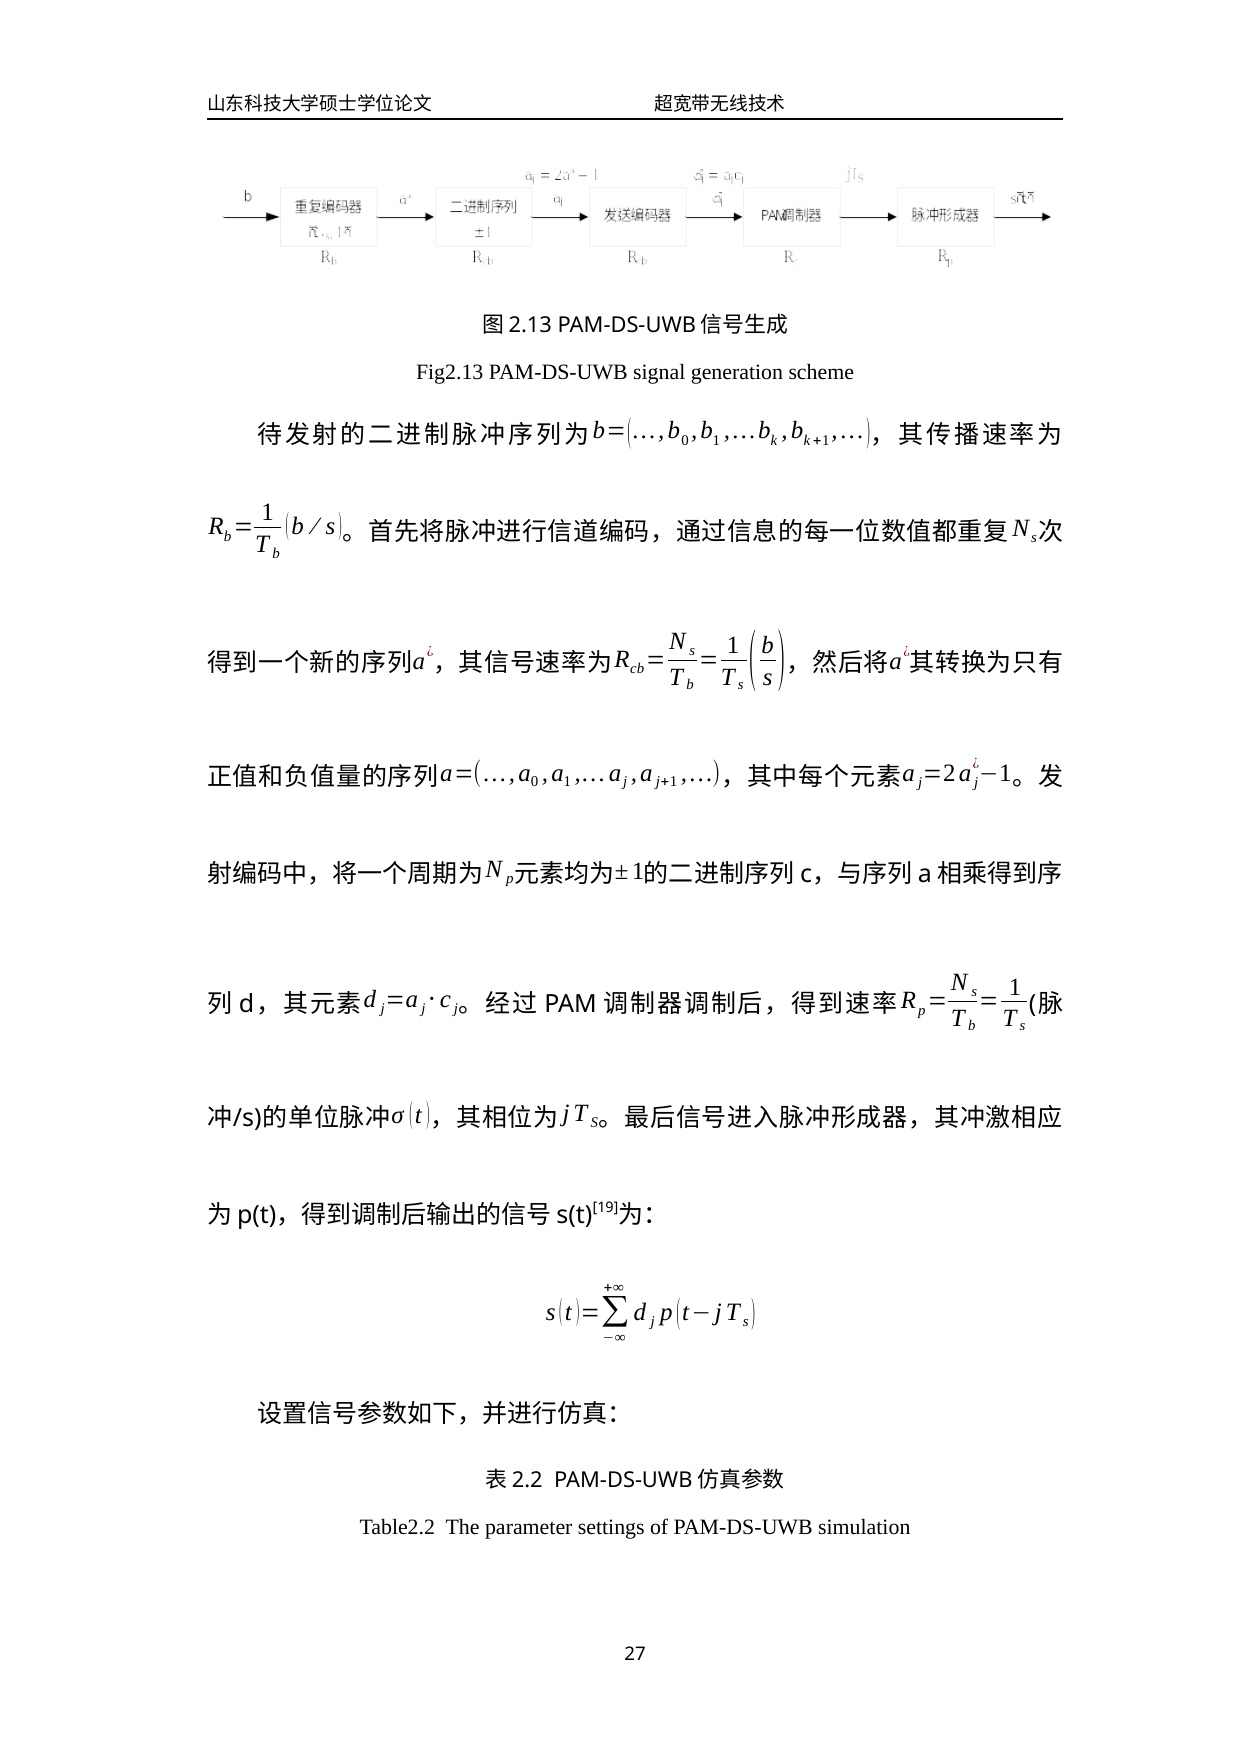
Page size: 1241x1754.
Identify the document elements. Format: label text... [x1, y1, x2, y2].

text 设置信号参数如下，并进行仿真： [207, 1379, 1063, 1444]
text 式（2.9） [207, 1263, 1063, 1361]
text 图2.13 PAM-DS-UWB信号生成 [207, 307, 1063, 339]
text 表2.2 PAM-DS-UWB仿真参数 [207, 1462, 1063, 1495]
text Fig2.13 PAM-DS-UWB signal generation scheme [207, 355, 1063, 388]
text Table2.2 The parameter settings of PAM-DS-UWB simulation [207, 1511, 1063, 1543]
text 待发射的二进制脉冲序列为，其传播速率为。首先将脉冲进行信道编码，通过信息的每一位数值都重复次得到一个新的序列，其信号速率为，然后将其转换为只有正值和负值量的序列，其中每个元素。发射编码中，将一个周期为元素均为的二进制序列c，与序列a相乘得到序列d，其元素。经过PAM调制器调制后，得到速率(脉冲/s)的单位脉冲，其相位为。最后信号进入脉冲形成器，其冲激相应为p(t)，得到调制后输出的信号s(t)[19]为： [207, 400, 1063, 1245]
